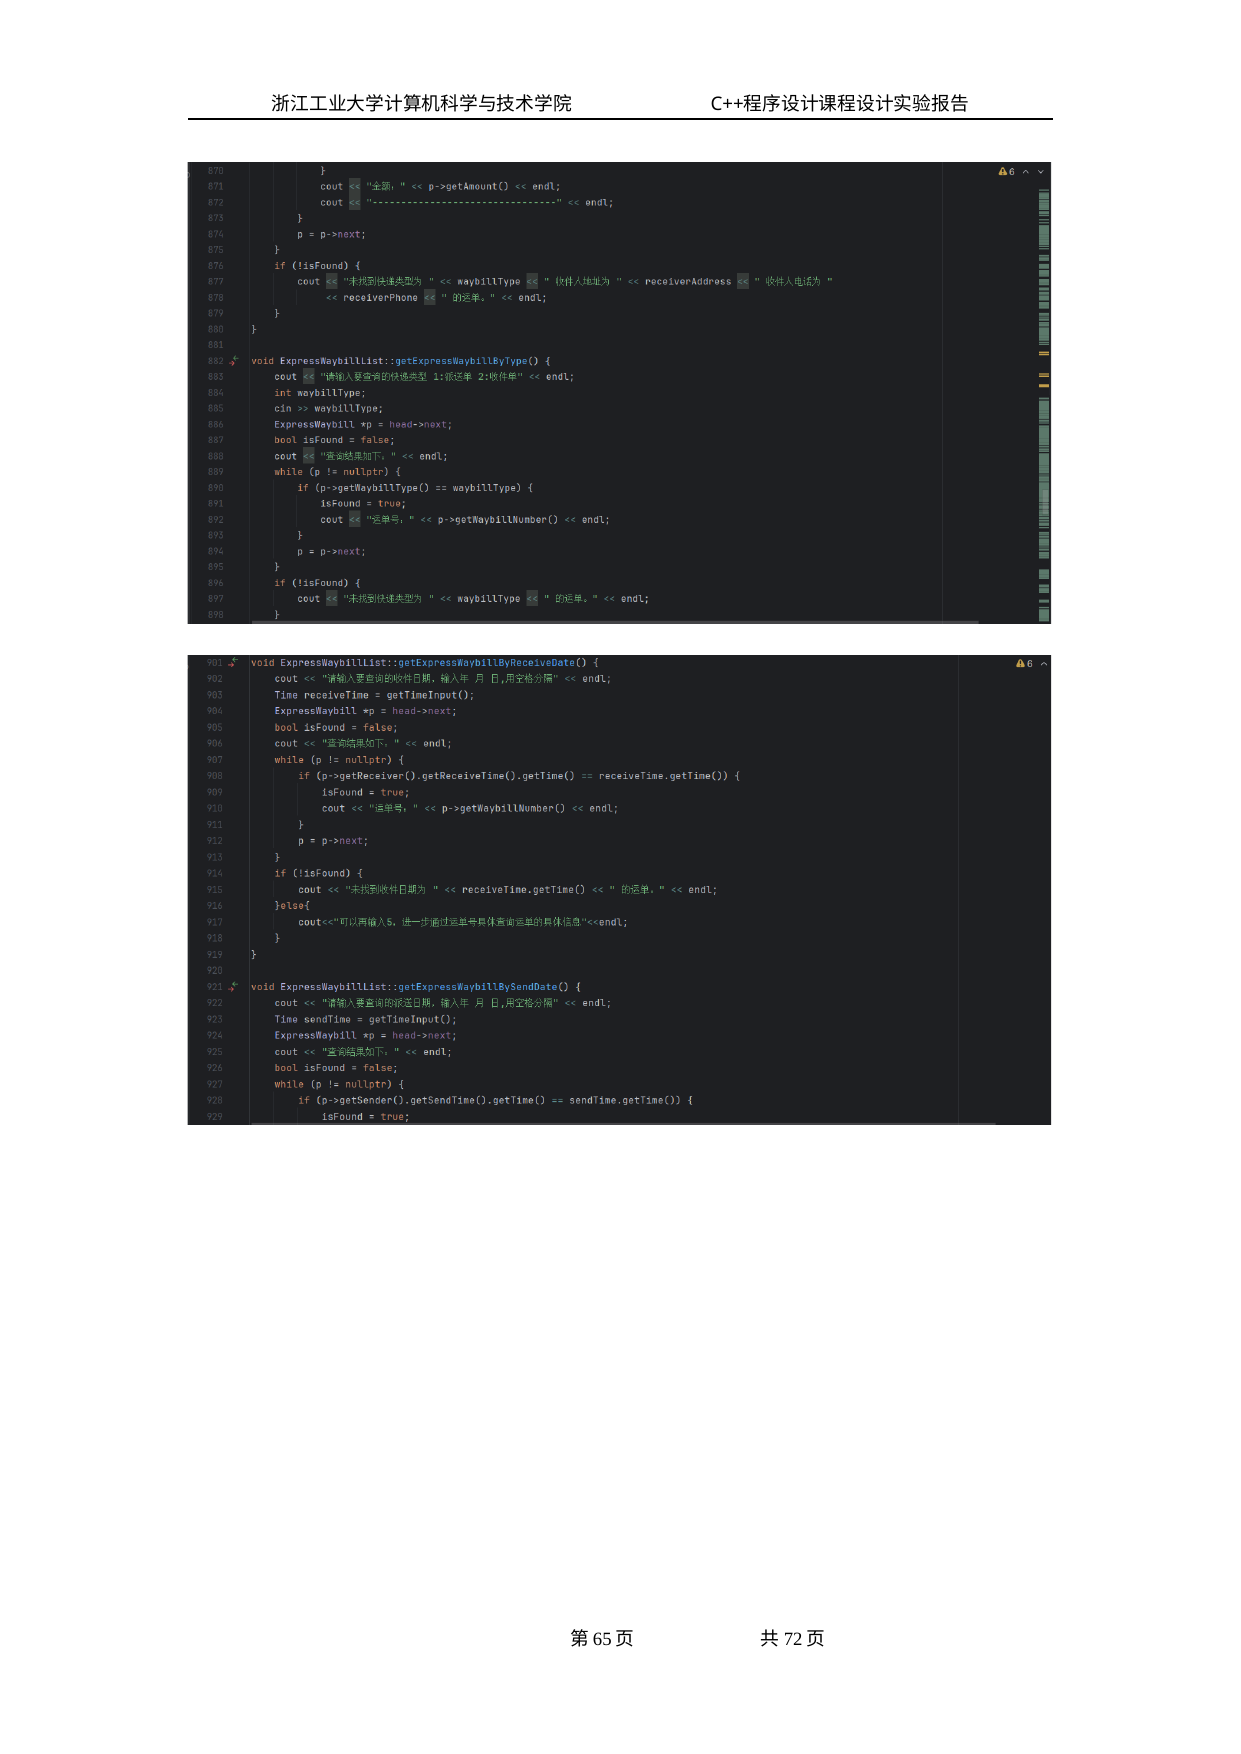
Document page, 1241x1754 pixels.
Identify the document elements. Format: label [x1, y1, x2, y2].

picture [187, 655, 1052, 1125]
picture [187, 162, 1052, 624]
